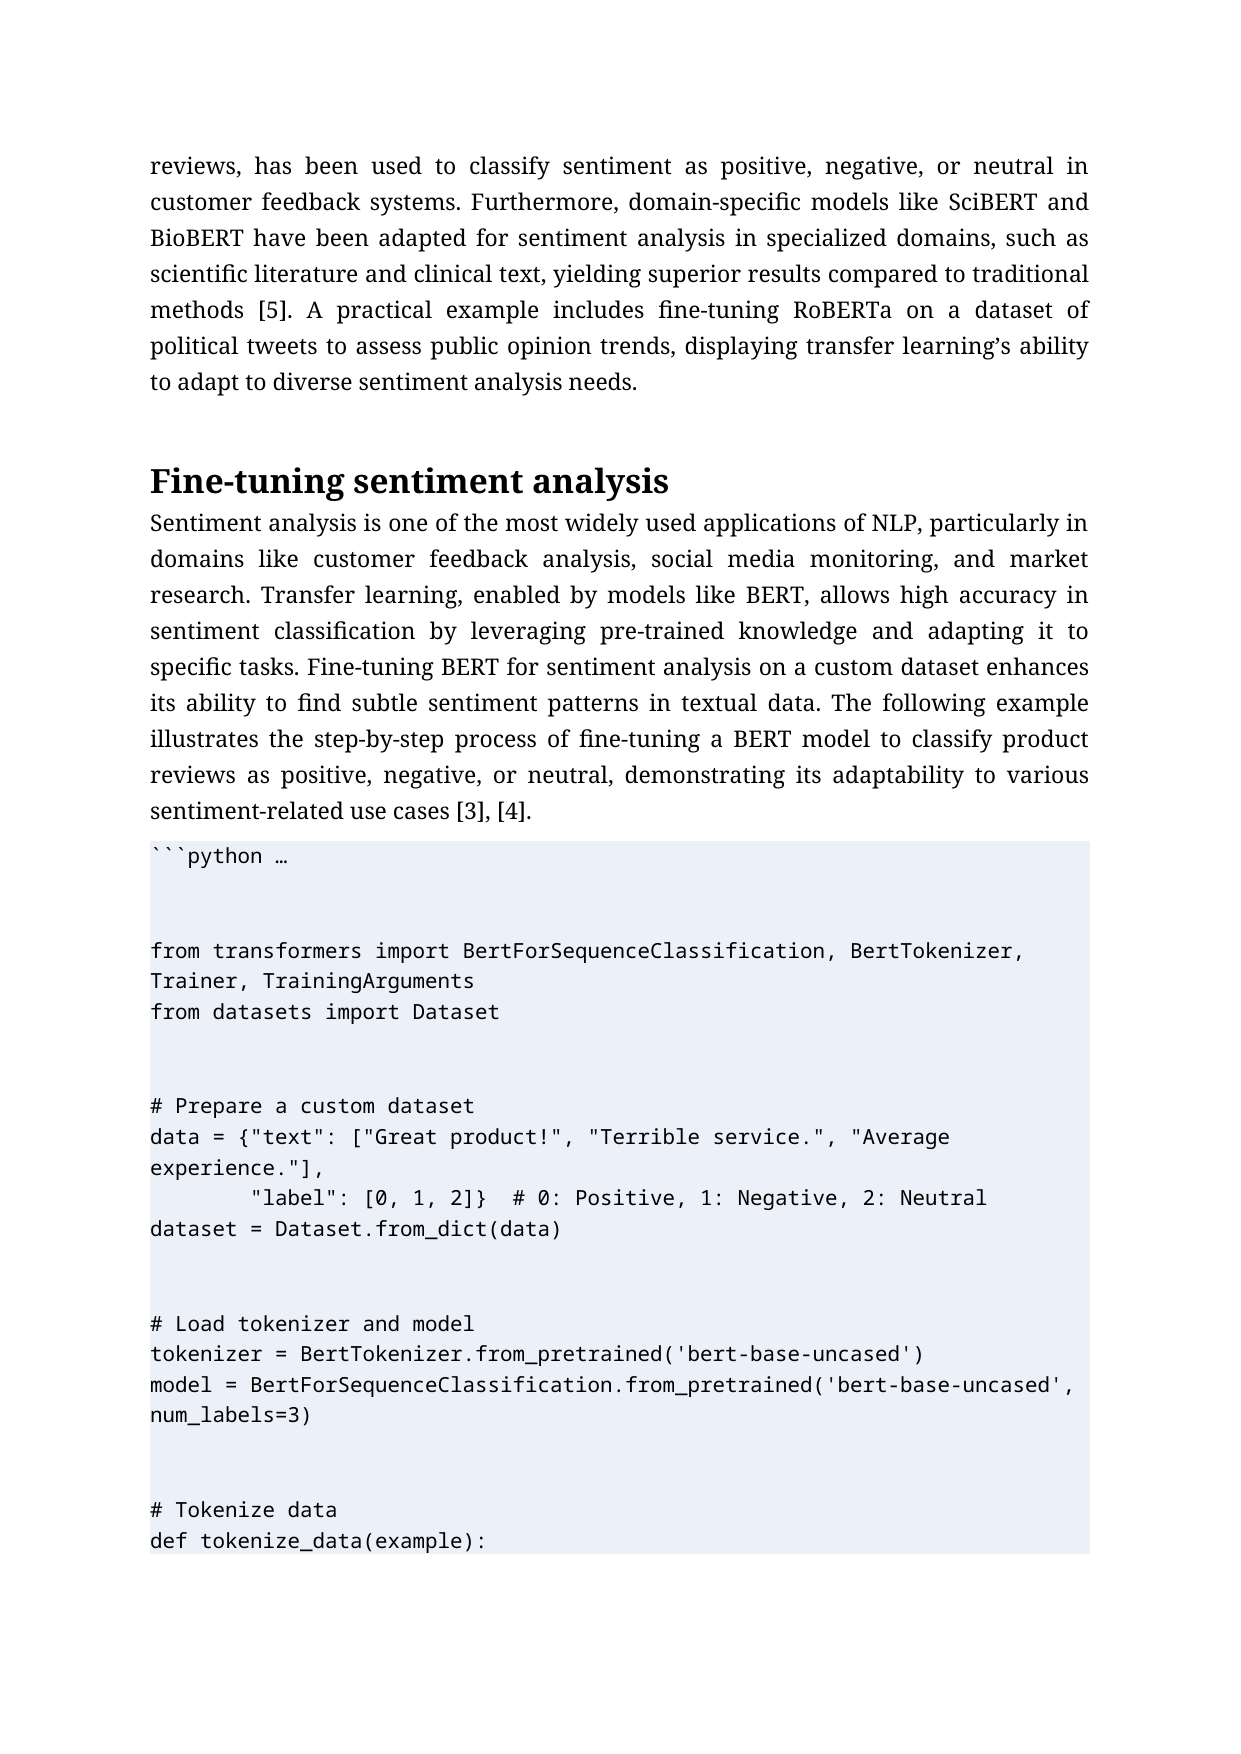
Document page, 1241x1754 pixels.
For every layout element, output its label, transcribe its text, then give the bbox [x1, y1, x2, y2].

subtitle Fine-tuning sentiment analysis [150, 458, 1090, 504]
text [150, 150, 1090, 397]
text from transformers import BertForSequenceClassification, BertTokenizer, Trainer, TrainingArguments from datasets import Dataset [150, 936, 1090, 1025]
text Sentiment analysis is one of the most widely used applications of NLP, particularly in domains like customer feedback analysis, social media monitoring, and market research. Transfer learning, enabled by models like BERT, allows high accuracy in sentiment classification by leveraging pre-trained knowledge and adapting it to specific tasks. Fine-tuning BERT for sentiment analysis on a custom dataset enhances its ability to find subtle sentiment patterns in textual data. The following example illustrates the step-by-step process of fine-tuning a BERT model to classify product reviews as positive, negative, or neutral, demonstrating its adaptability to various sentiment-related use cases [3], [4]. [150, 507, 1090, 826]
text # Prepare a custom dataset data = {"text": ["Great product!", "Terrible service.", "Average experience."], "label": [0, 1, 2]} # 0: Positive, 1: Negative, 2: Neutral dataset = Dataset.from_dict(data) [150, 1092, 1090, 1242]
text ```python … [150, 841, 1090, 869]
text # Load tokenizer and model tokenizer = BertTokenizer.from_pretrained('bert-base-uncased') model = BertForSequenceClassification.from_pretrained('bert-base-uncased', num_labels=3) [150, 1309, 1090, 1429]
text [150, 1495, 1090, 1554]
